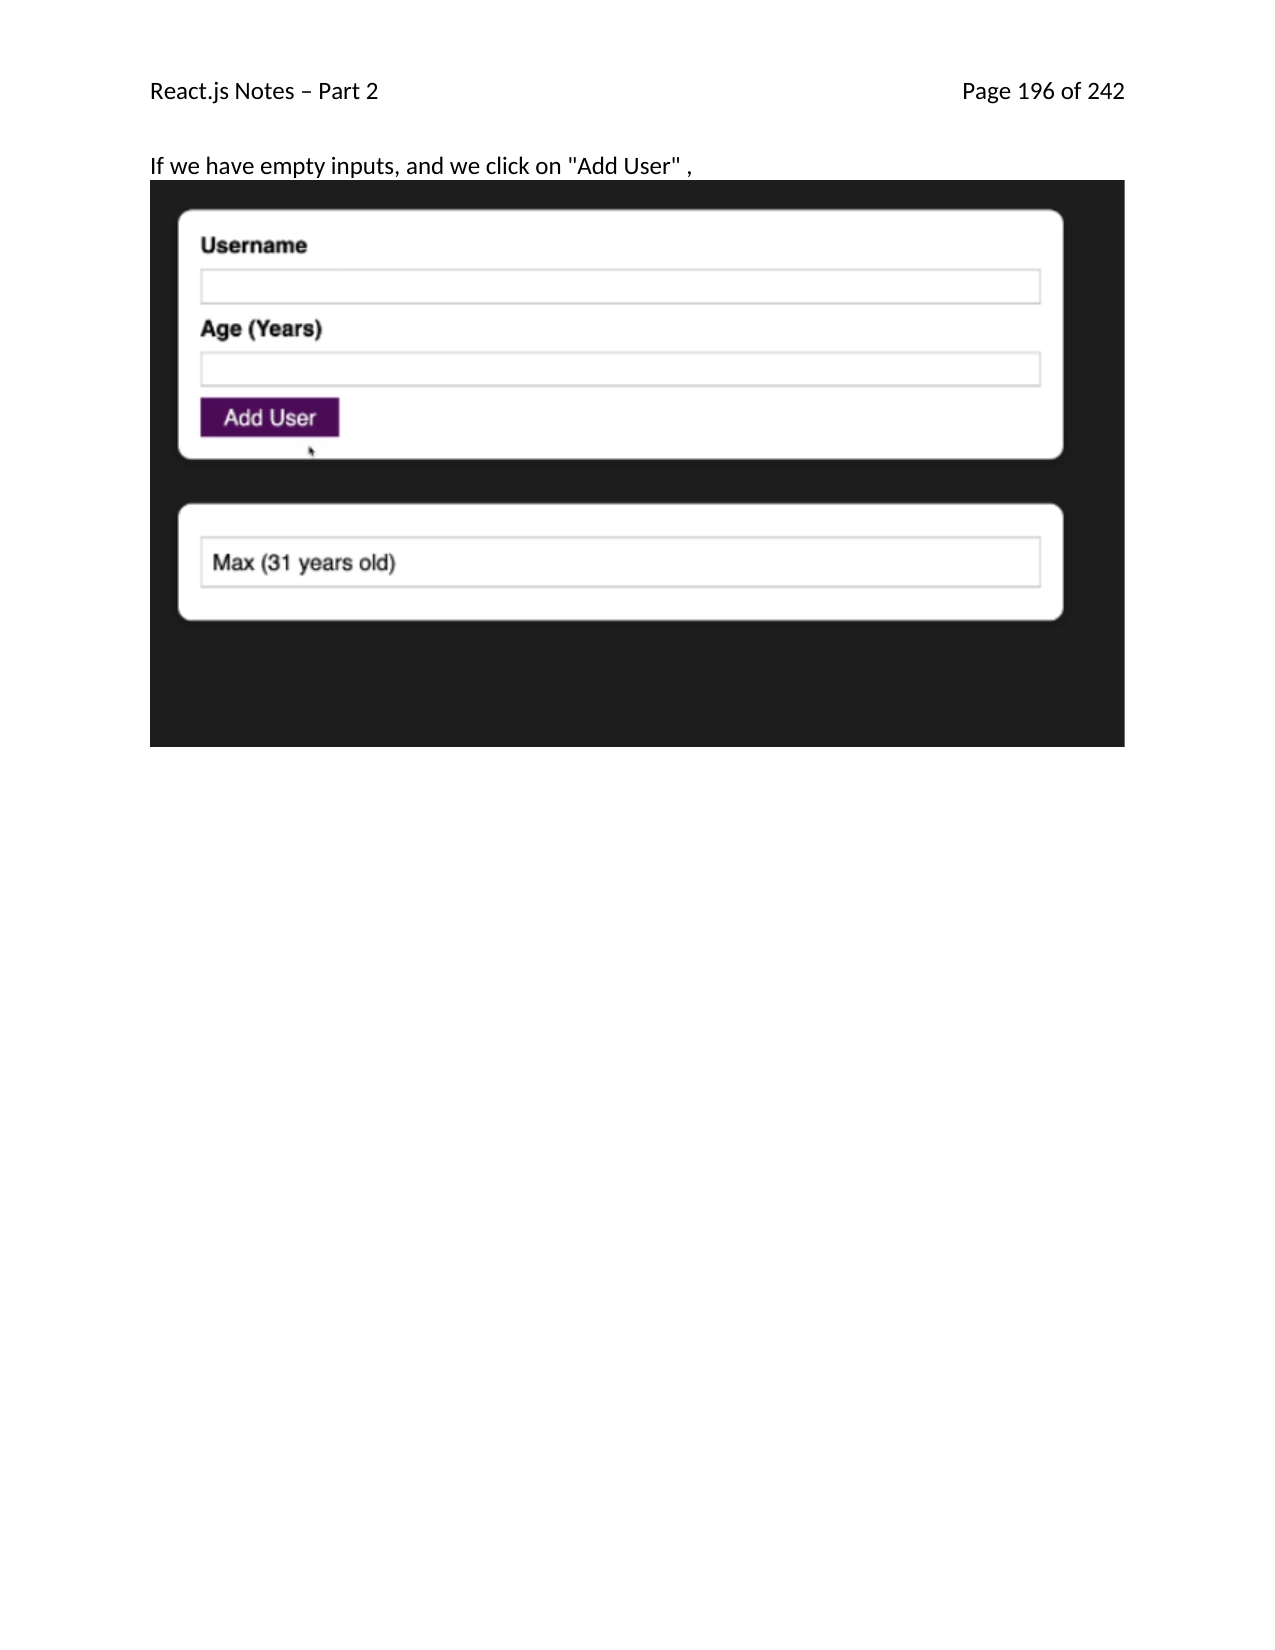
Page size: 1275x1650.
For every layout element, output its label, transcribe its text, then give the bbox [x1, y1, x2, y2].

picture [150, 180, 1125, 747]
text If we have empty inputs, and we click on "Add User" , [150, 150, 1125, 180]
